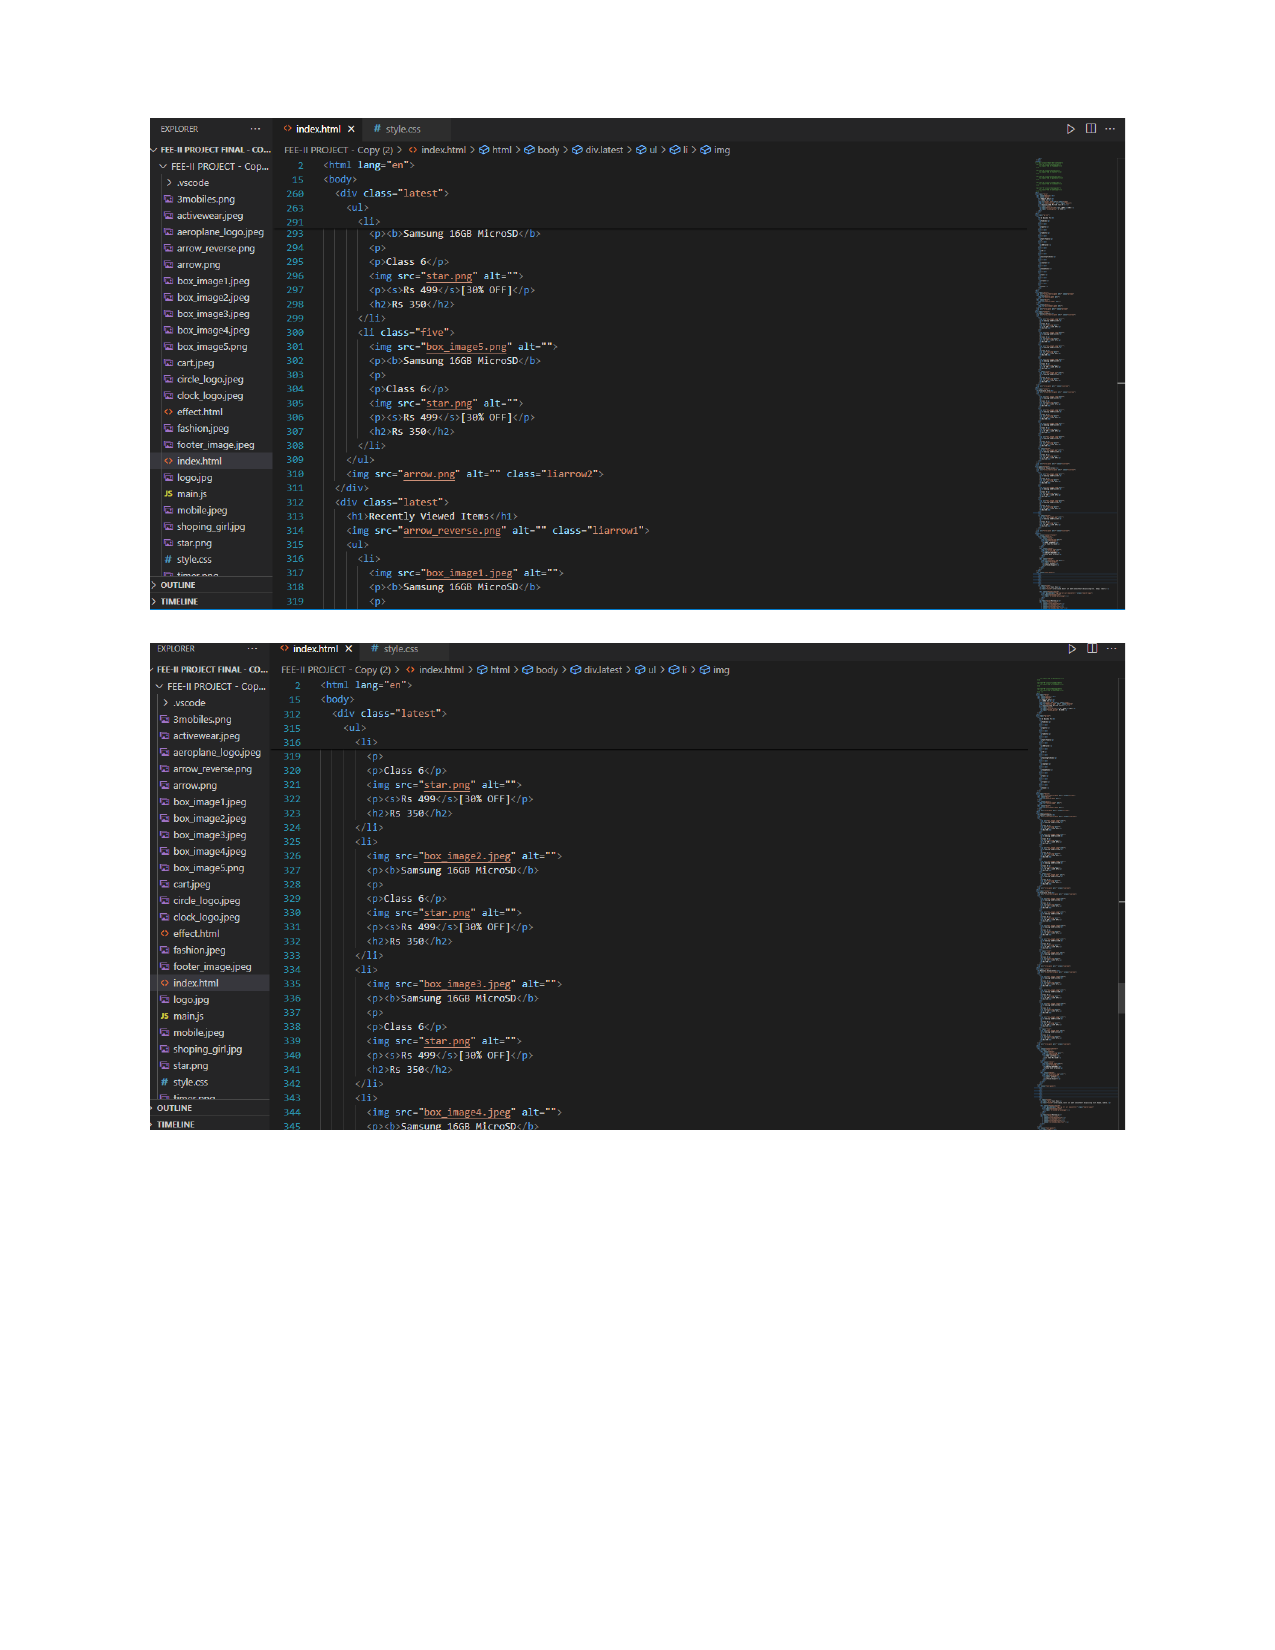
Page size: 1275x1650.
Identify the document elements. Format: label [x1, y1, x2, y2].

picture [150, 118, 1125, 610]
picture [150, 643, 1125, 1130]
